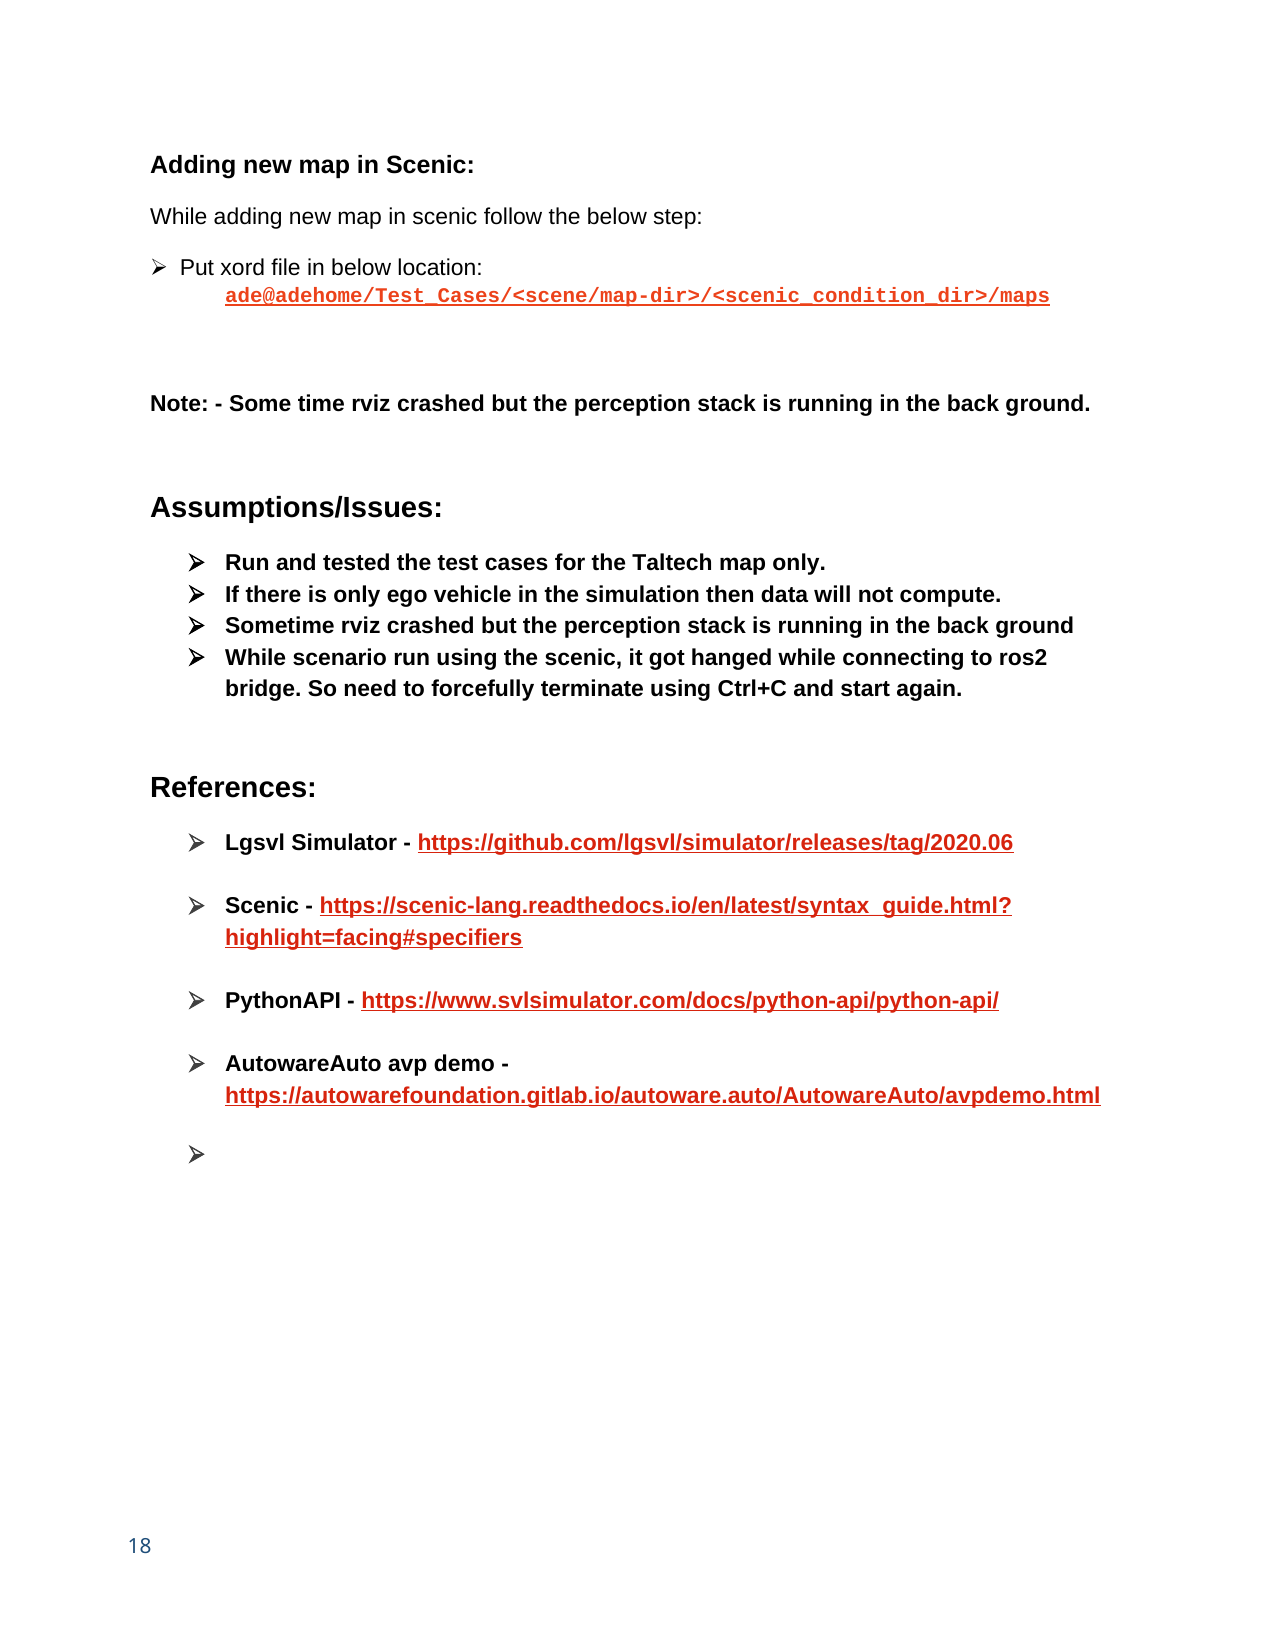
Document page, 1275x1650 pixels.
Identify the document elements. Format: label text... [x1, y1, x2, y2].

list PythonAPI - https://www.svlsimulator.com/docs/python-api/python-api/ [187, 987, 1125, 1013]
list Run and tested the test cases for the Taltech map only. [187, 549, 1125, 576]
text While adding new map in scenic follow the below step: [150, 203, 1125, 229]
text Note: - Some time rviz crashed but the perception stack is running in the back ground. [150, 389, 1125, 416]
list ade@adehome/Test_Cases/<scene/map-dir>/<scenic_condition_dir>/maps [225, 285, 1125, 309]
list AutowareAuto avp demo - https://autowarefoundation.gitlab.io/autoware.auto/AutowareAuto/avpdemo.html [187, 1050, 1125, 1108]
text Assumptions/Issues: [150, 490, 1125, 524]
list While scenario run using the scenic, it got hanged while connecting to ros2 bridge. So need to forcefully terminate using Ctrl+C and start again. [187, 644, 1125, 702]
list Scenic - https://scenic-lang.readthedocs.io/en/latest/syntax_guide.html?highlight=facing#specifiers [187, 892, 1125, 950]
list Put xord file in below location: [150, 253, 1125, 280]
text References: [150, 770, 1125, 804]
text Adding new map in Scenic: [150, 150, 1125, 179]
list Sometime rviz crashed but the perception stack is running in the back ground [187, 612, 1125, 639]
list Lgsvl Simulator - https://github.com/lgsvl/simulator/releases/tag/2020.06 [187, 829, 1125, 856]
list If there is only ego vehicle in the simulation then data will not compute. [187, 581, 1125, 607]
